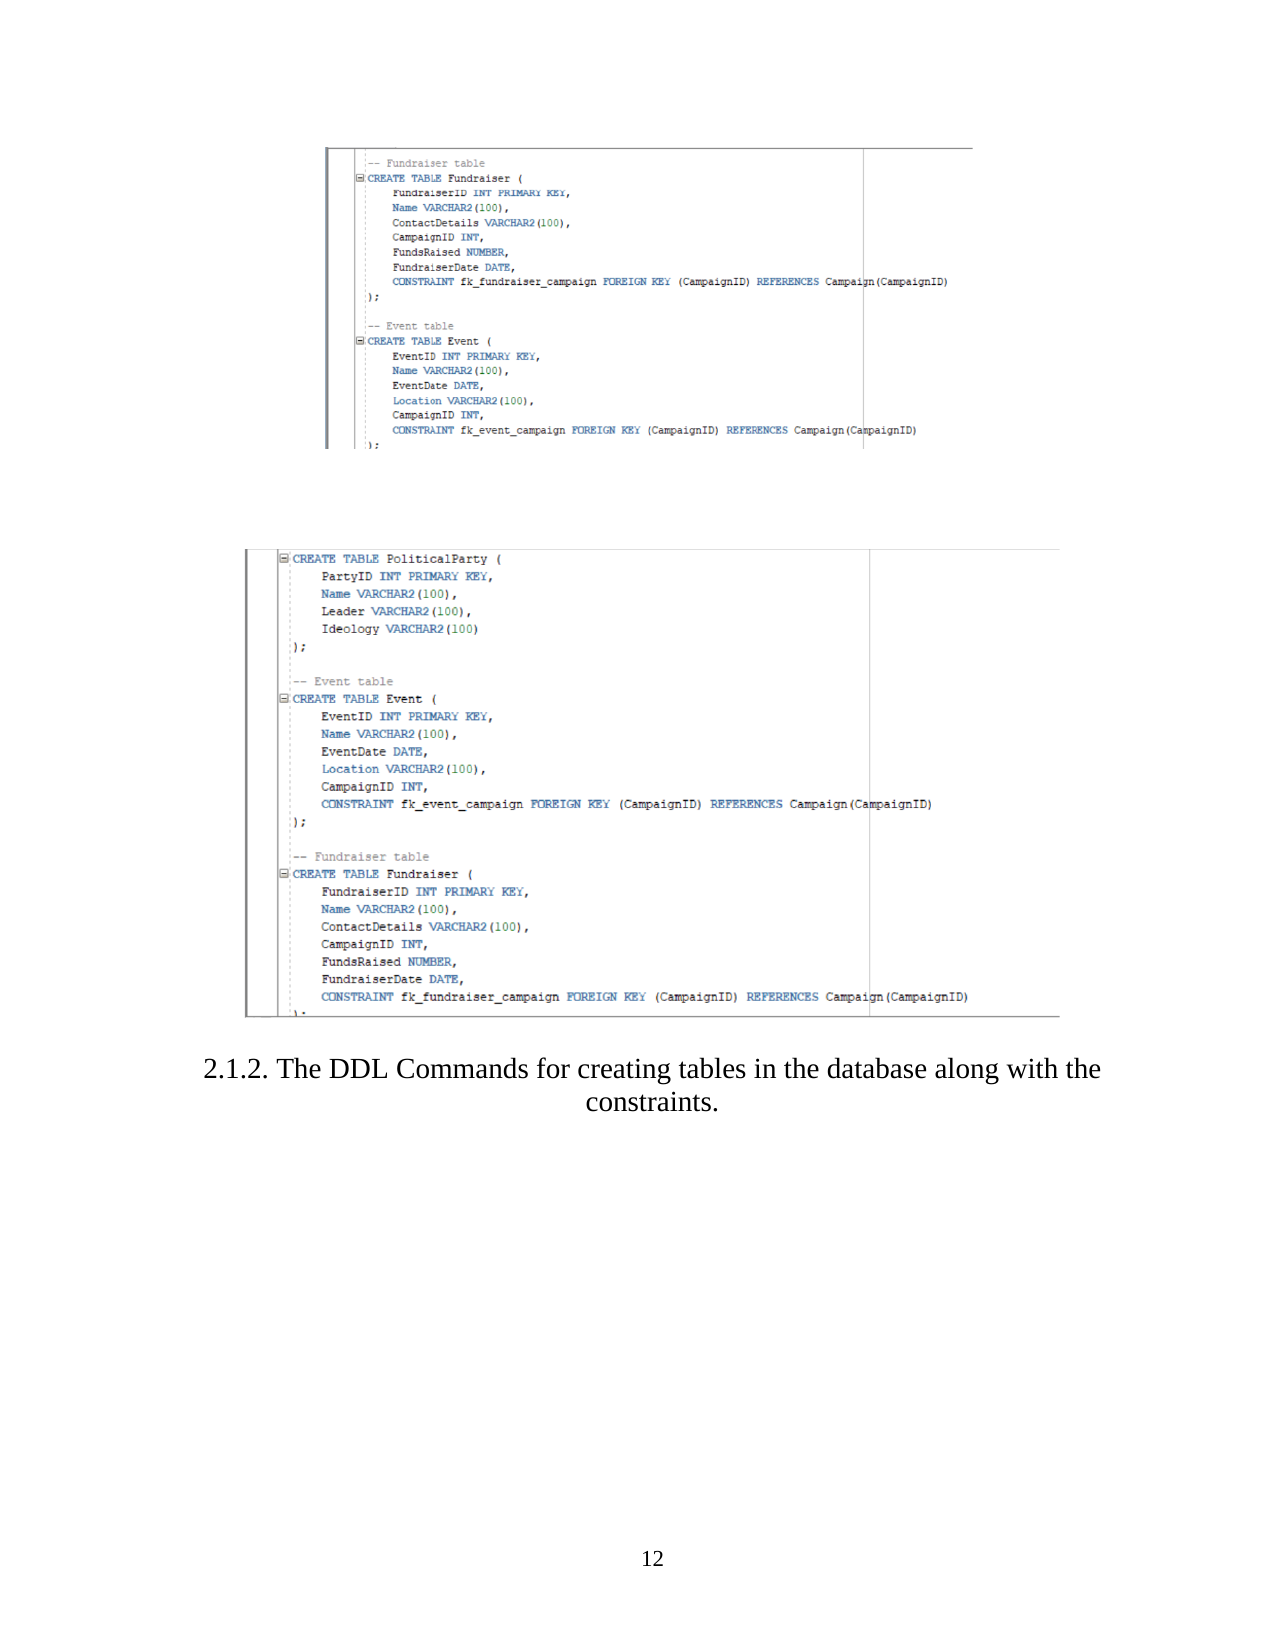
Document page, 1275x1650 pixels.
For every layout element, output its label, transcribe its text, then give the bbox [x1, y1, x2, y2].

picture [325, 147, 973, 449]
picture [244, 549, 1060, 1018]
list 2.1.2. The DDL Commands for creating tables in the database along with the constraints. [177, 1051, 1127, 1118]
